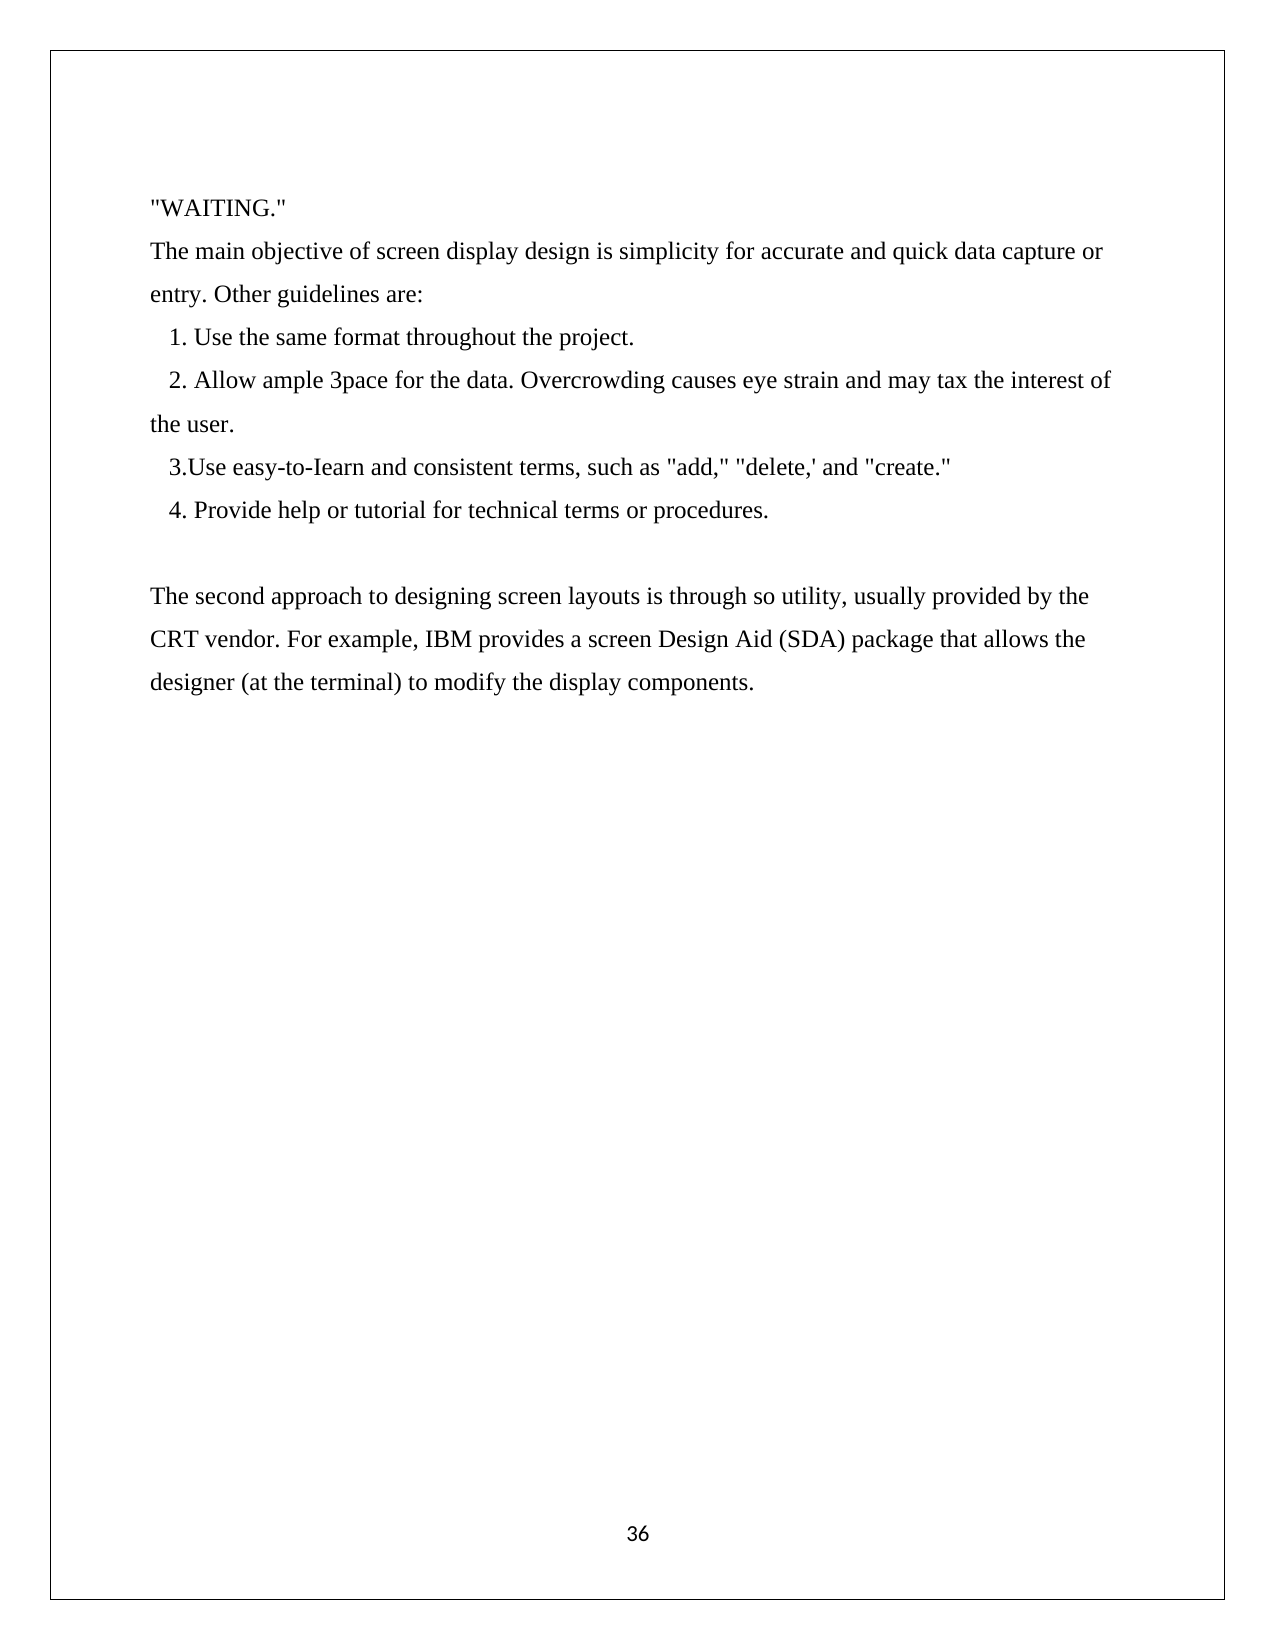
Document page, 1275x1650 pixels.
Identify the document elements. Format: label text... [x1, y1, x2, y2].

text The main objective of screen display design is simplicity for accurate and quick data capture or entry. Other guidelines are: [150, 236, 1125, 308]
text 3.Use easy-to-Iearn and consistent terms, such as "add," "delete,' and "create." [150, 452, 1125, 481]
text 1. Use the same format throughout the project. [150, 322, 1125, 351]
text 2. Allow ample 3pace for the data. Overcrowding causes eye strain and may tax the interest of the user. [150, 366, 1125, 437]
text "WAITING." [150, 193, 1125, 222]
text 4. Provide help or tutorial for technical terms or procedures. [150, 495, 1125, 524]
text The second approach to designing screen layouts is through so utility, usually provided by the CRT vendor. For example, IBM provides a screen Design Aid (SDA) package that allows the designer (at the terminal) to modify the display components. [150, 581, 1125, 696]
